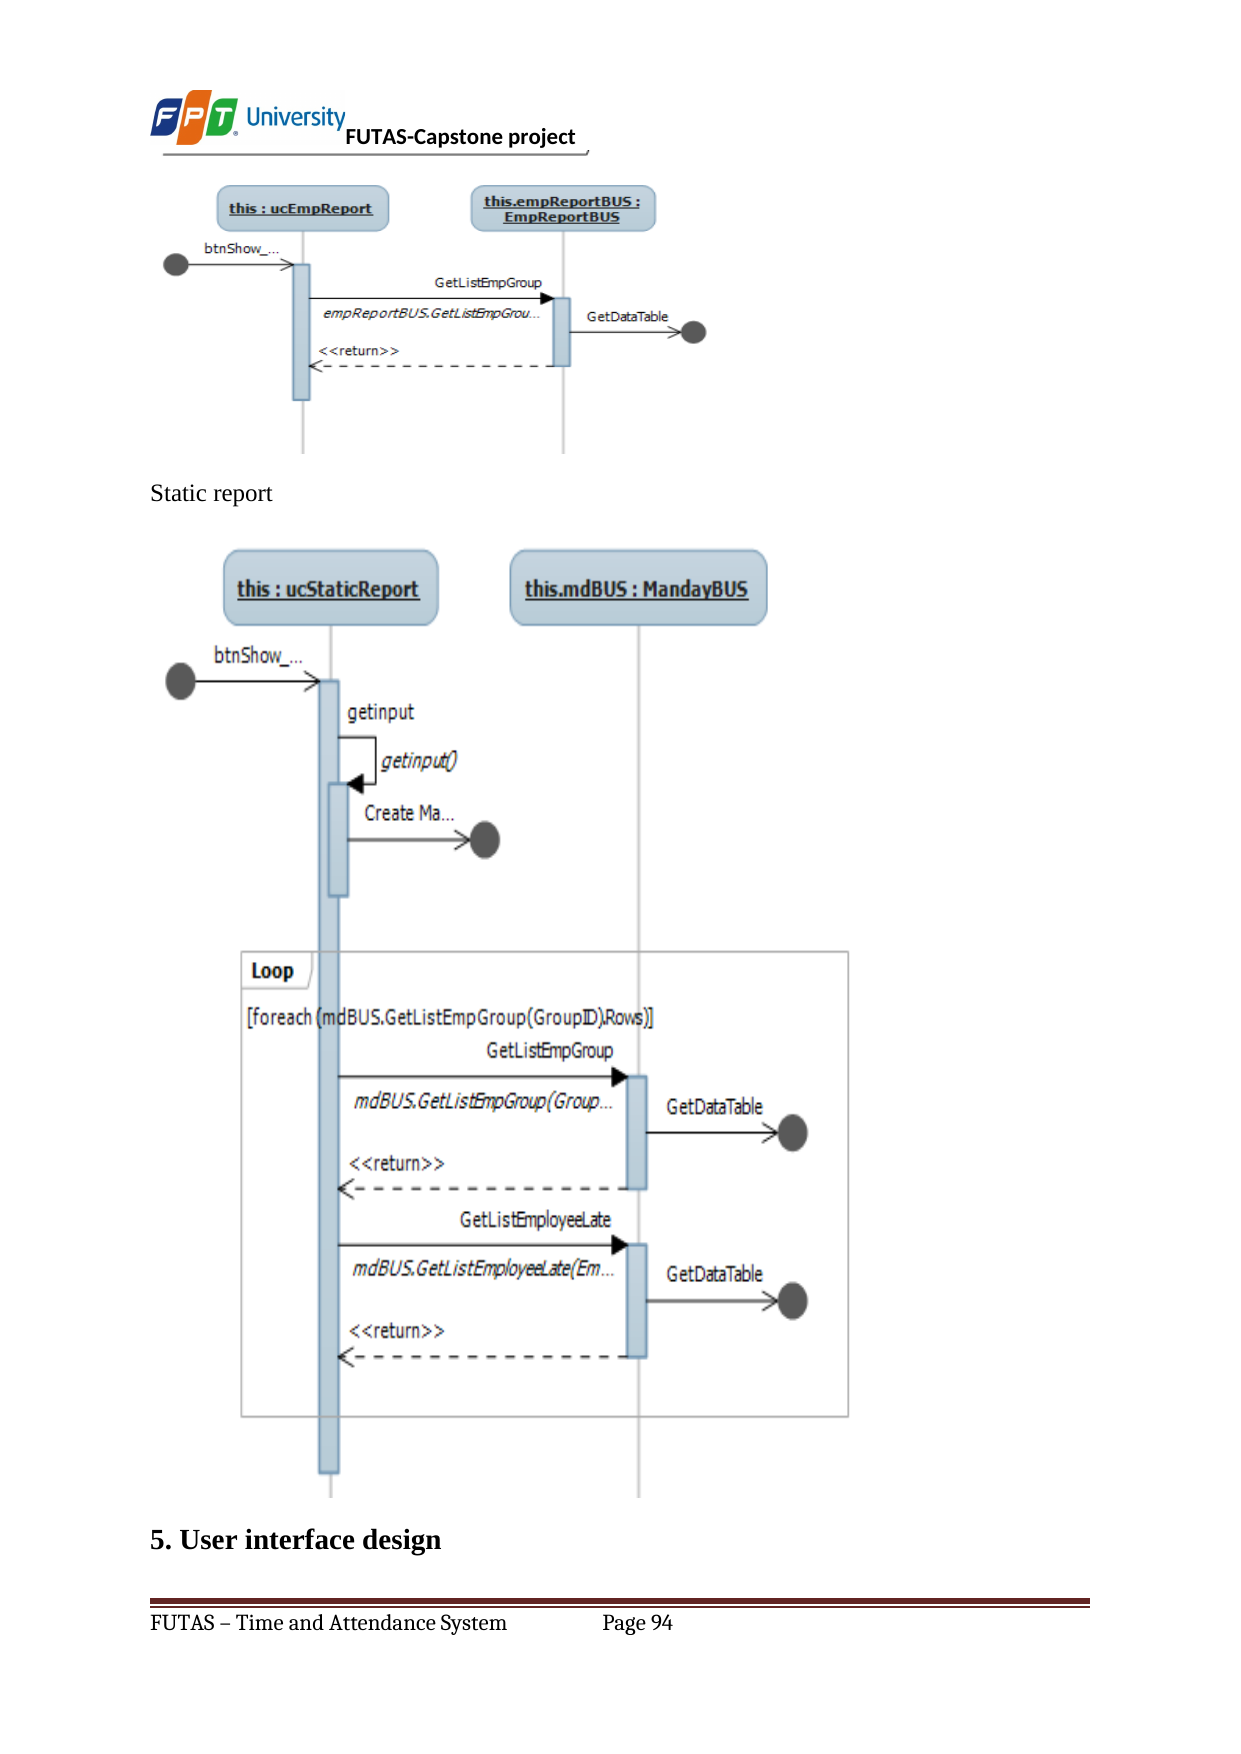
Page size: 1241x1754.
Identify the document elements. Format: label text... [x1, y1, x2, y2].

picture [150, 150, 740, 454]
picture [150, 532, 951, 1498]
text Static report [150, 478, 1090, 507]
text 5. User interface design [150, 1522, 1090, 1556]
picture [150, 90, 346, 145]
